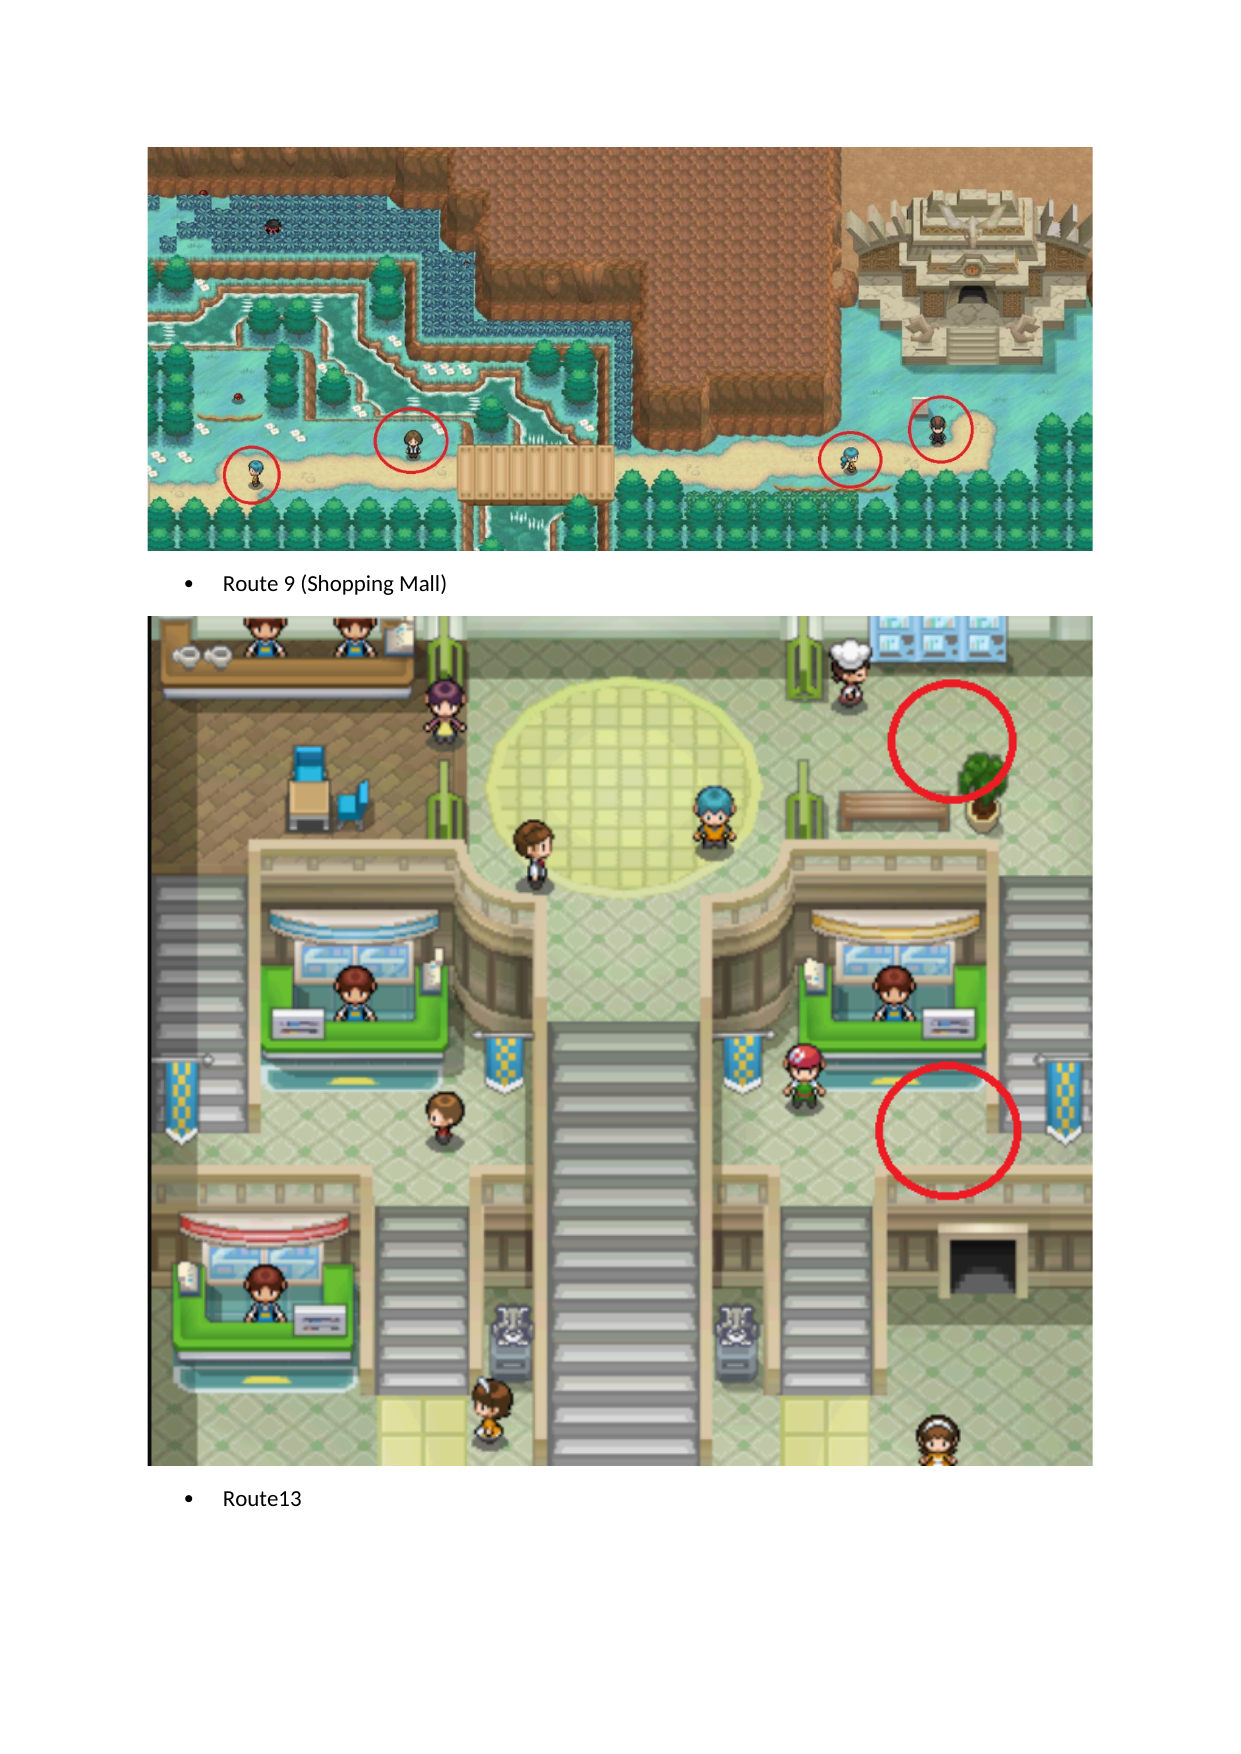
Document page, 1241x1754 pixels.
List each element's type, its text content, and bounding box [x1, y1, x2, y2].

picture [147, 616, 1093, 1466]
list Route13 [185, 1484, 1092, 1512]
picture [147, 147, 1093, 551]
list Route 9 (Shopping Mall) [185, 569, 1092, 598]
